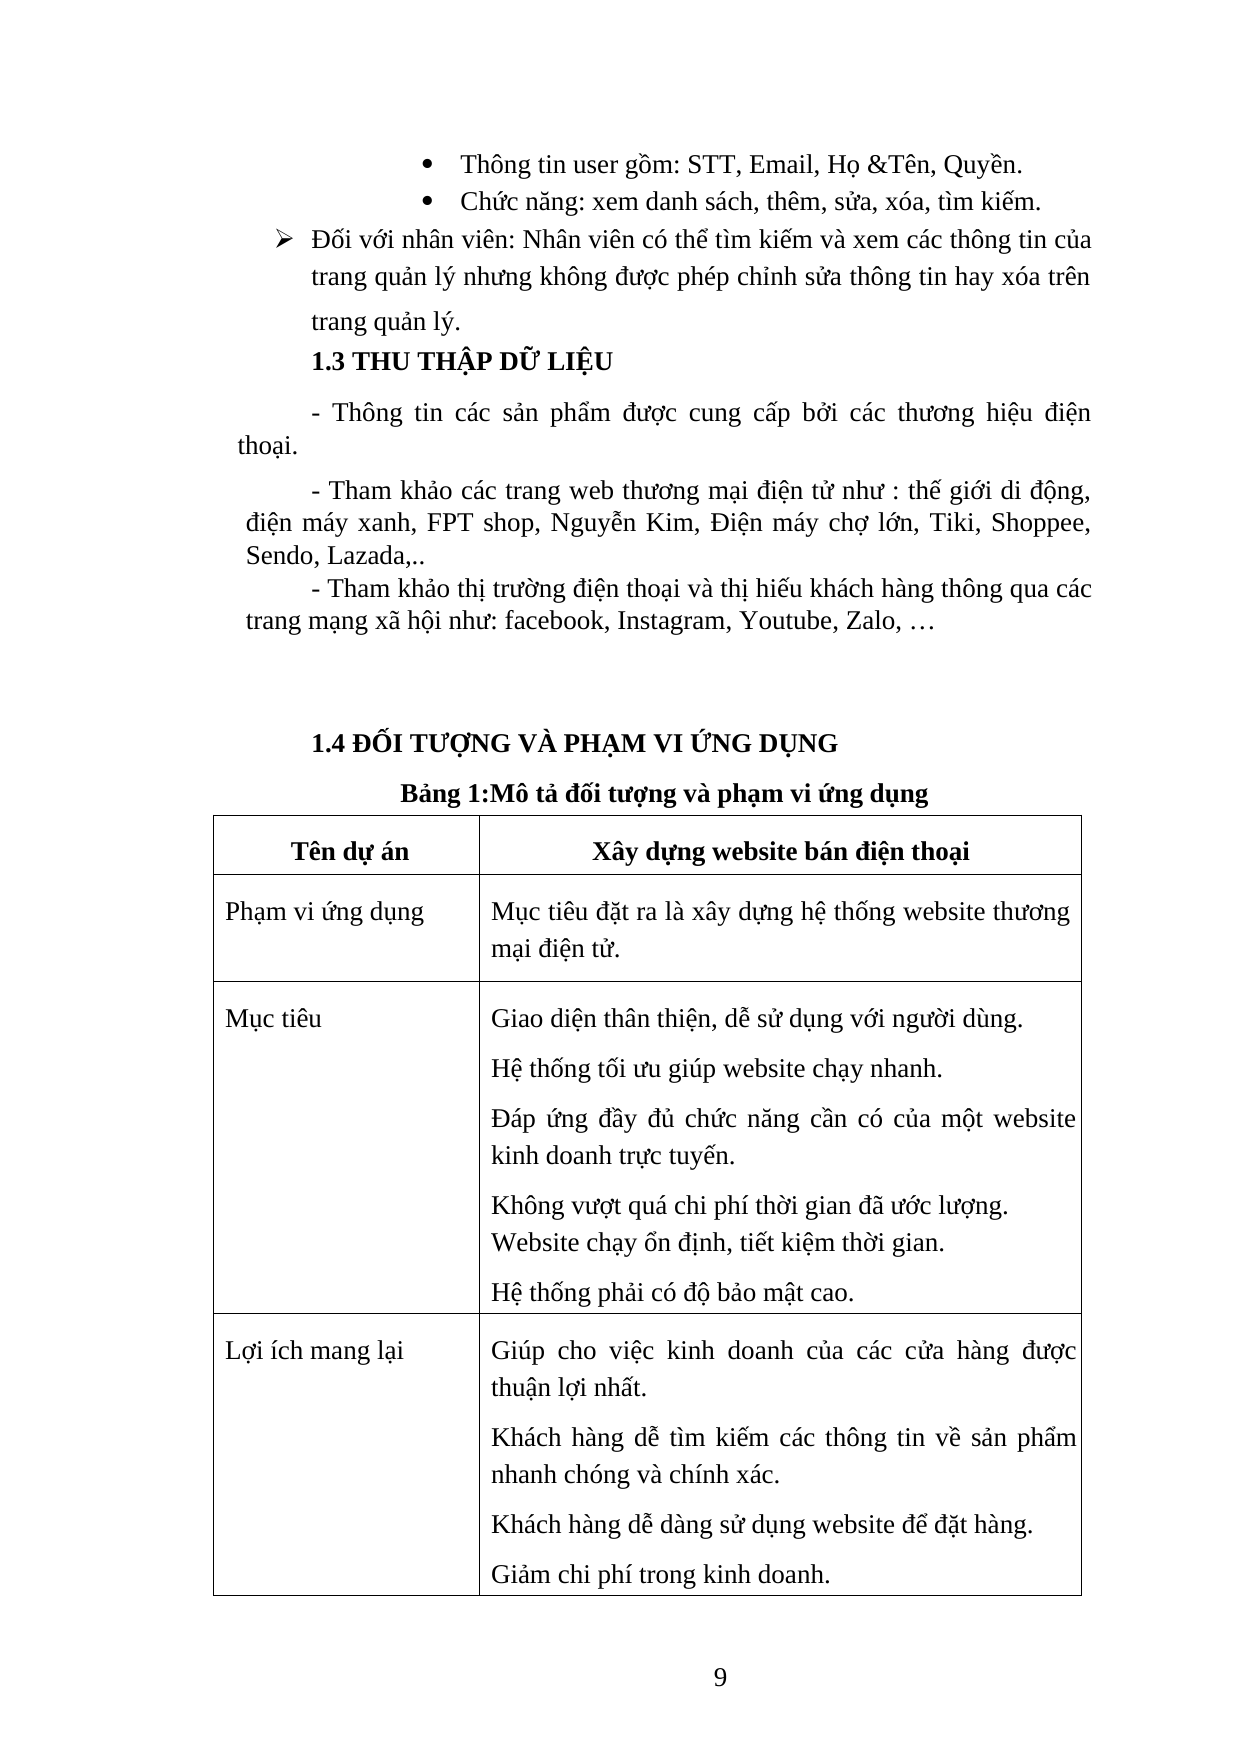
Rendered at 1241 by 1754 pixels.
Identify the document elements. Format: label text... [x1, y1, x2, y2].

table_cell Lợi ích mang lại [214, 1314, 479, 1595]
table_cell Phạm vi ứng dụng [214, 875, 479, 981]
table_header Xây dựng website bán điện thoại [480, 816, 1081, 874]
table_cell Mục tiêu đặt ra là xây dựng hệ thống website thương mại điện tử. [480, 875, 1081, 981]
subtitle 1.4 ĐỐI TƯỢNG VÀ PHẠM VI ỨNG DỤNG [311, 727, 1092, 758]
list - Tham khảo thị trường điện thoại và thị hiếu khách hàng thông qua các trang mạng xã hội như: facebook, Instagram, Youtube, Zalo, … [246, 572, 1092, 636]
list Đối với nhân viên: Nhân viên có thể tìm kiếm và xem các thông tin của trang quản lý nhưng không được phép chỉnh sửa thông tin hay xóa trên trang quản lý. [274, 223, 1092, 337]
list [423, 185, 1092, 216]
table_cell Giao diện thân thiện, dễ sử dụng với người dùng. Hệ thống tối ưu giúp website chạy nhanh. Đáp ứng đầy đủ chức năng cần có của một website kinh doanh trực tuyến. Không vượt quá chi phí thời gian đã ước lượng. Website chạy ổn định, tiết kiệm thời gian. Hệ thống phải có độ bảo mật cao. [480, 982, 1081, 1313]
list - Tham khảo các trang web thương mại điện tử như : thế giới di động, điện máy xanh, FPT shop, Nguyễn Kim, Điện máy chợ lớn, Tiki, Shoppee, Sendo, Lazada,.. [246, 474, 1092, 570]
table_cell Mục tiêu [214, 982, 479, 1313]
text - Thông tin các sản phẩm được cung cấp bởi các thương hiệu điện thoại. [236, 396, 1092, 460]
list Thông tin user gồm: STT, Email, Họ &Tên, Quyền. [423, 148, 1092, 179]
text Bảng 1:Mô tả đối tượng và phạm vi ứng dụng [236, 777, 1092, 808]
table_header Tên dự án [214, 816, 479, 874]
table_cell Giúp cho việc kinh doanh của các cửa hàng được thuận lợi nhất. Khách hàng dễ tìm kiếm các thông tin về sản phẩm nhanh chóng và chính xác. Khách hàng dễ dàng sử dụng website để đặt hàng. Giảm chi phí trong kinh doanh. [480, 1314, 1081, 1595]
subtitle 1.3 THU THẬP DỮ LIỆU [311, 345, 1092, 376]
